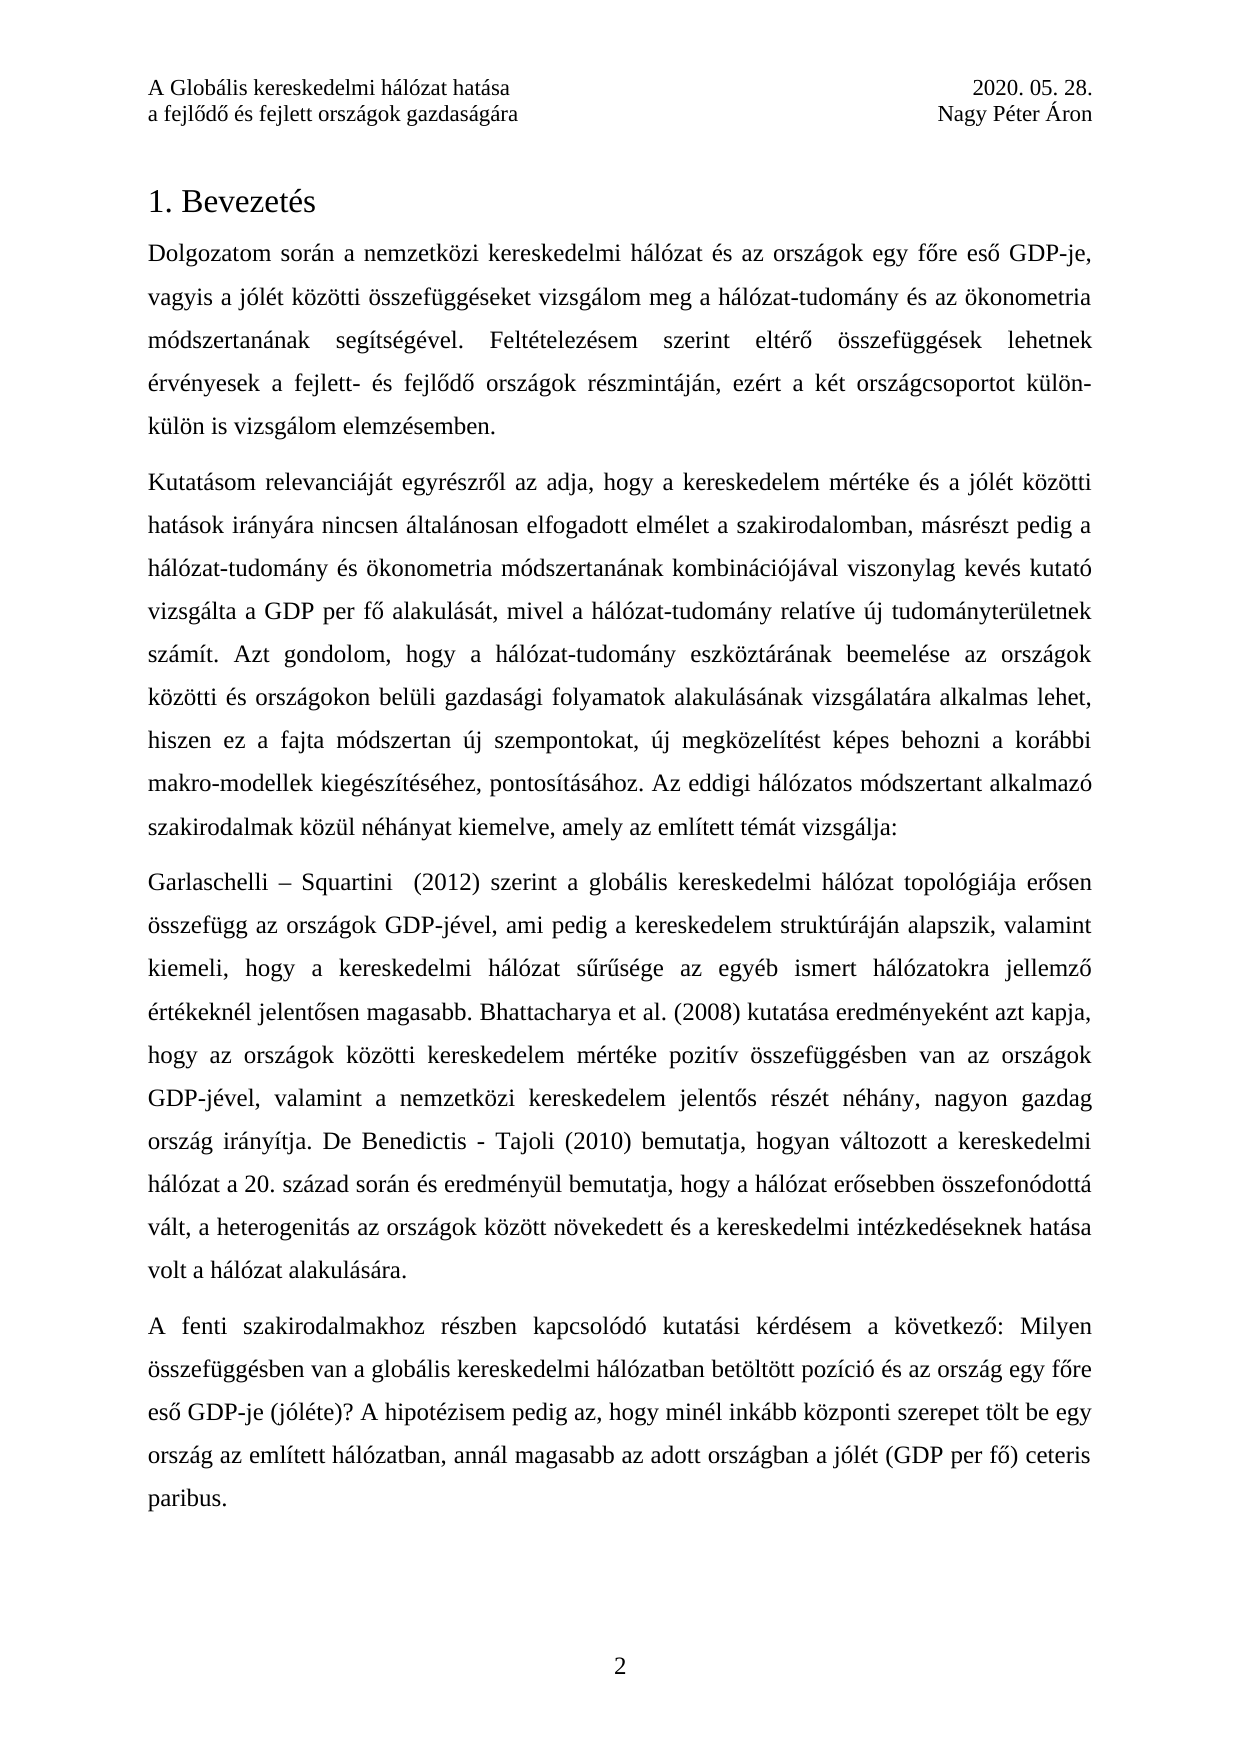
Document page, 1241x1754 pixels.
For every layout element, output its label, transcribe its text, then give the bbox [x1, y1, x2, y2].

text Dolgozatom során a nemzetközi kereskedelmi hálózat és az országok egy főre eső GDP-je, vagyis a jólét közötti összefüggéseket vizsgálom meg a hálózat-tudomány és az ökonometria módszertanának segítségével. Feltételezésem szerint eltérő összefüggések lehetnek érvényesek a fejlett- és fejlődő országok részmintáján, ezért a két országcsoportot külön-külön is vizsgálom elemzésemben. [148, 238, 1093, 440]
text Kutatásom relevanciáját egyrészről az adja, hogy a kereskedelem mértéke és a jólét közötti hatások irányára nincsen általánosan elfogadott elmélet a szakirodalomban, másrészt pedig a hálózat-tudomány és ökonometria módszertanának kombinációjával viszonylag kevés kutató vizsgálta a GDP per fő alakulását, mivel a hálózat-tudomány relatíve új tudományterületnek számít. Azt gondolom, hogy a hálózat-tudomány eszköztárának beemelése az országok közötti és országokon belüli gazdasági folyamatok alakulásának vizsgálatára alkalmas lehet, hiszen ez a fajta módszertan új szempontokat, új megközelítést képes behozni a korábbi makro-modellek kiegészítéséhez, pontosításához. Az eddigi hálózatos módszertant alkalmazó szakirodalmak közül néhányat kiemelve, amely az említett témát vizsgálja: [148, 467, 1093, 840]
subtitle 1. Bevezetés [148, 181, 1093, 219]
text Garlaschelli – Squartini (2012) szerint a globális kereskedelmi hálózat topológiája erősen összefügg az országok GDP-jével, ami pedig a kereskedelem struktúráján alapszik, valamint kiemeli, hogy a kereskedelmi hálózat sűrűsége az egyéb ismert hálózatokra jellemző értékeknél jelentősen magasabb. Bhattacharya et al. (2008) kutatása eredményeként azt kapja, hogy az országok közötti kereskedelem mértéke pozitív összefüggésben van az országok GDP-jével, valamint a nemzetközi kereskedelem jelentős részét néhány, nagyon gazdag ország irányítja. De Benedictis - Tajoli (2010) bemutatja, hogyan változott a kereskedelmi hálózat a 20. század során és eredményül bemutatja, hogy a hálózat erősebben összefonódottá vált, a heterogenitás az országok között növekedett és a kereskedelmi intézkedéseknek hatása volt a hálózat alakulására. [148, 867, 1093, 1284]
text A fenti szakirodalmakhoz részben kapcsolódó kutatási kérdésem a következő: Milyen összefüggésben van a globális kereskedelmi hálózatban betöltött pozíció és az ország egy főre eső GDP-je (jóléte)? A hipotézisem pedig az, hogy minél inkább központi szerepet tölt be egy ország az említett hálózatban, annál magasabb az adott országban a jólét (GDP per fő) ceteris paribus. [148, 1311, 1093, 1512]
